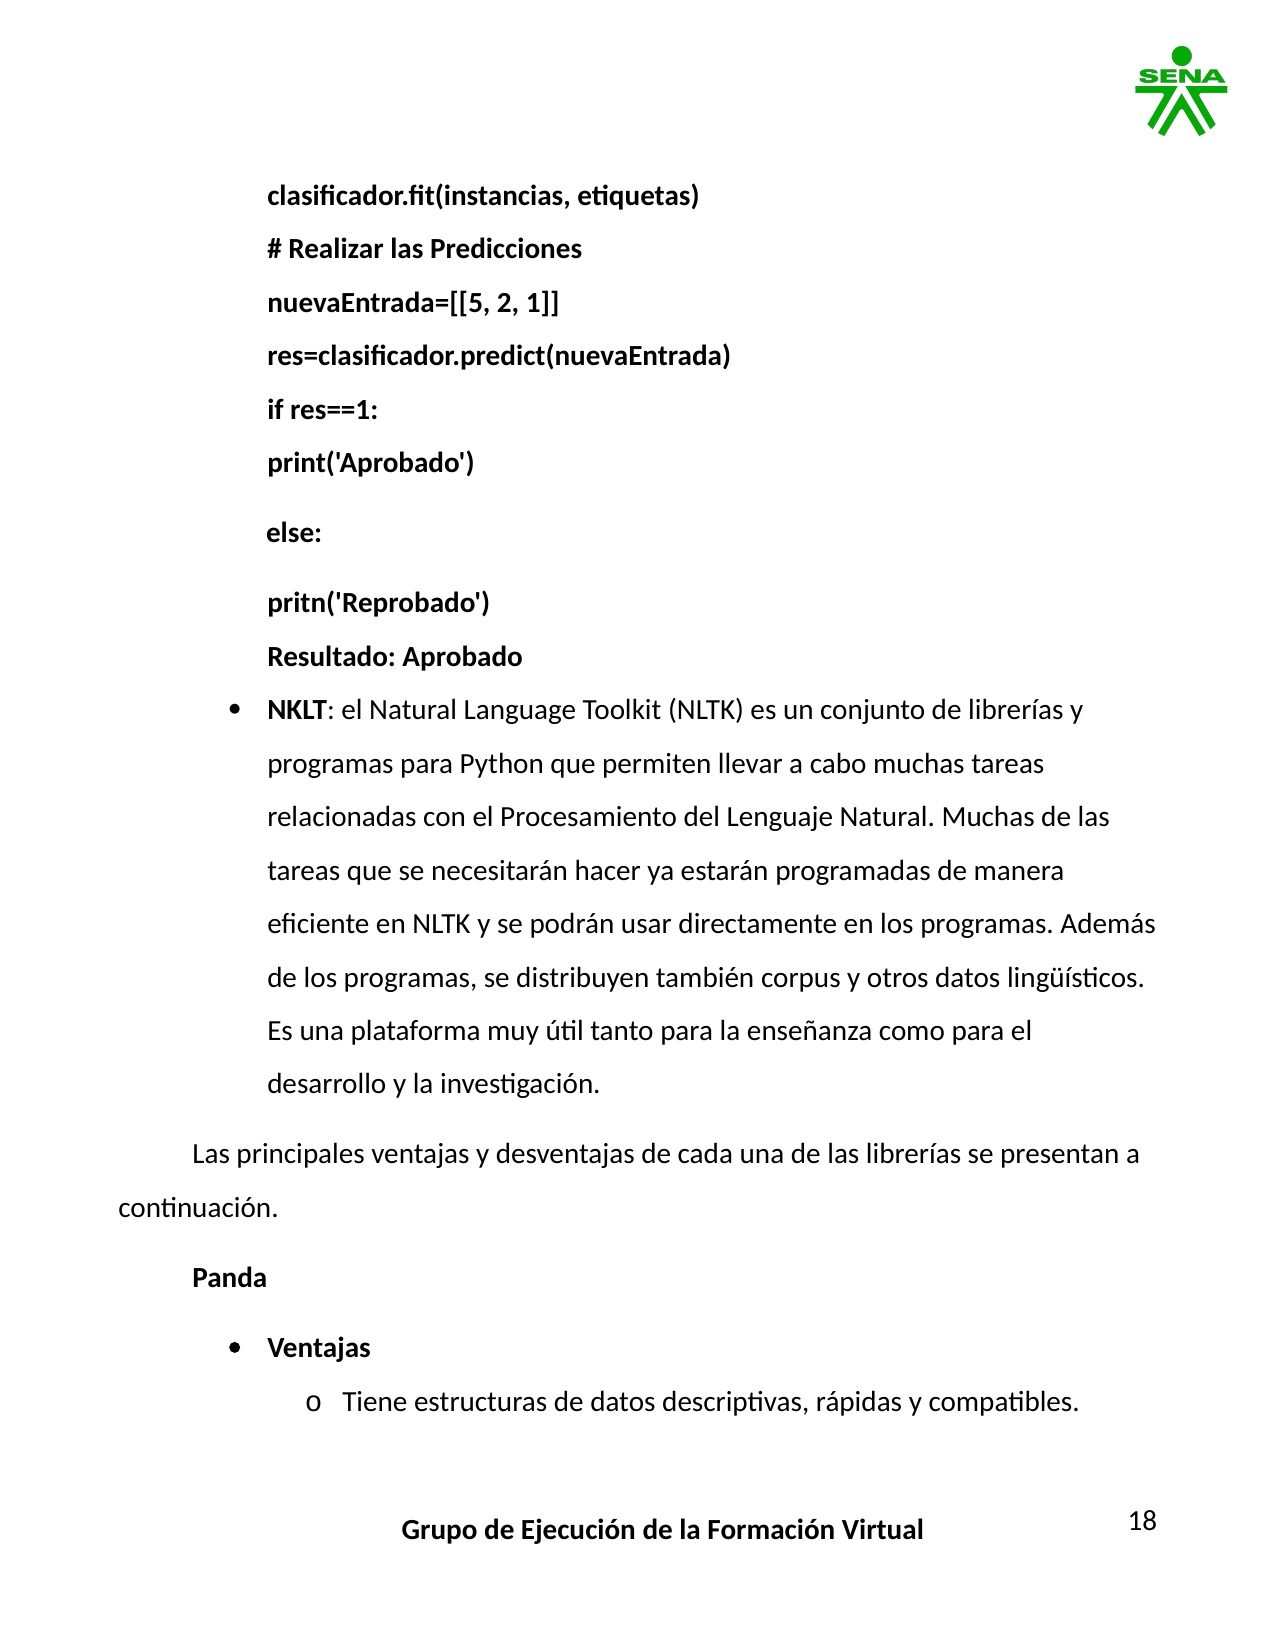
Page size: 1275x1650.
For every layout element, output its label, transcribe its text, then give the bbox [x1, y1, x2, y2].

list clasificador.fit(instancias, etiquetas) [267, 177, 1157, 213]
list res=clasificador.predict(nuevaEntrada) [267, 337, 1157, 373]
text Panda [118, 1259, 1157, 1295]
list nuevaEntrada=[[5, 2, 1]] [267, 284, 1157, 320]
list if res==1: [267, 391, 1157, 427]
list print('Aprobado') [267, 444, 1157, 480]
list NKLT: el Natural Language Toolkit (NLTK) es un conjunto de librerías y programas para Python que permiten llevar a cabo muchas tareas relacionadas con el Procesamiento del Lenguaje Natural. Muchas de las tareas que se necesitarán hacer ya estarán programadas de manera eficiente en NLTK y se podrán usar directamente en los programas. Además de los programas, se distribuyen también corpus y otros datos lingüísticos. Es una plataforma muy útil tanto para la enseñanza como para el desarrollo y la investigación. [229, 691, 1157, 1101]
text else: [118, 514, 1157, 550]
list # Realizar las Predicciones [267, 231, 1157, 266]
text Las principales ventajas y desventajas de cada una de las librerías se presentan a continuación. [118, 1136, 1157, 1225]
picture [1135, 46, 1228, 136]
list Tiene estructuras de datos descriptivas, rápidas y compatibles. [304, 1383, 1157, 1420]
list Resultado: Aprobado [267, 638, 1157, 674]
list Ventajas [229, 1329, 1157, 1365]
list pritn('Reprobado') [267, 584, 1157, 620]
